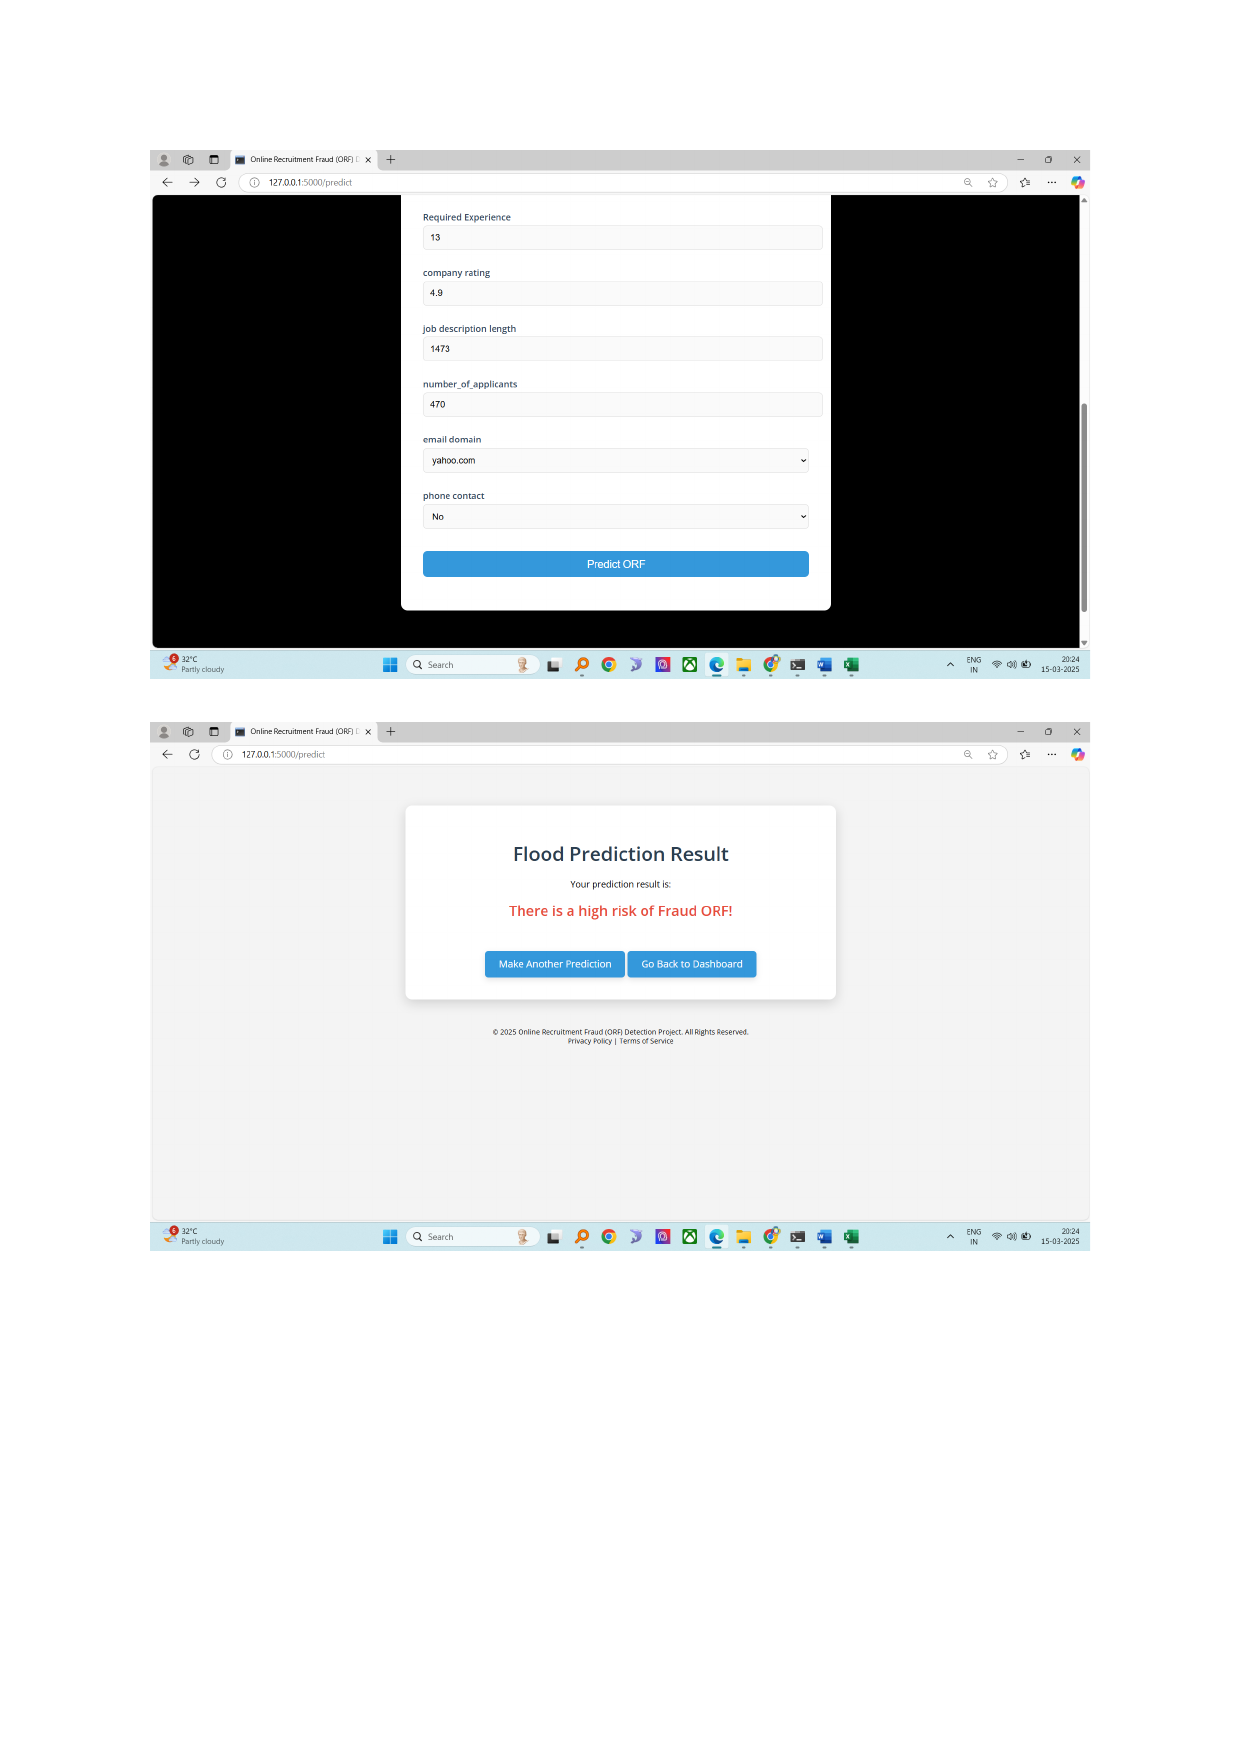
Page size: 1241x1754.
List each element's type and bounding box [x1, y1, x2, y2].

picture [150, 722, 1091, 1251]
picture [150, 150, 1091, 679]
